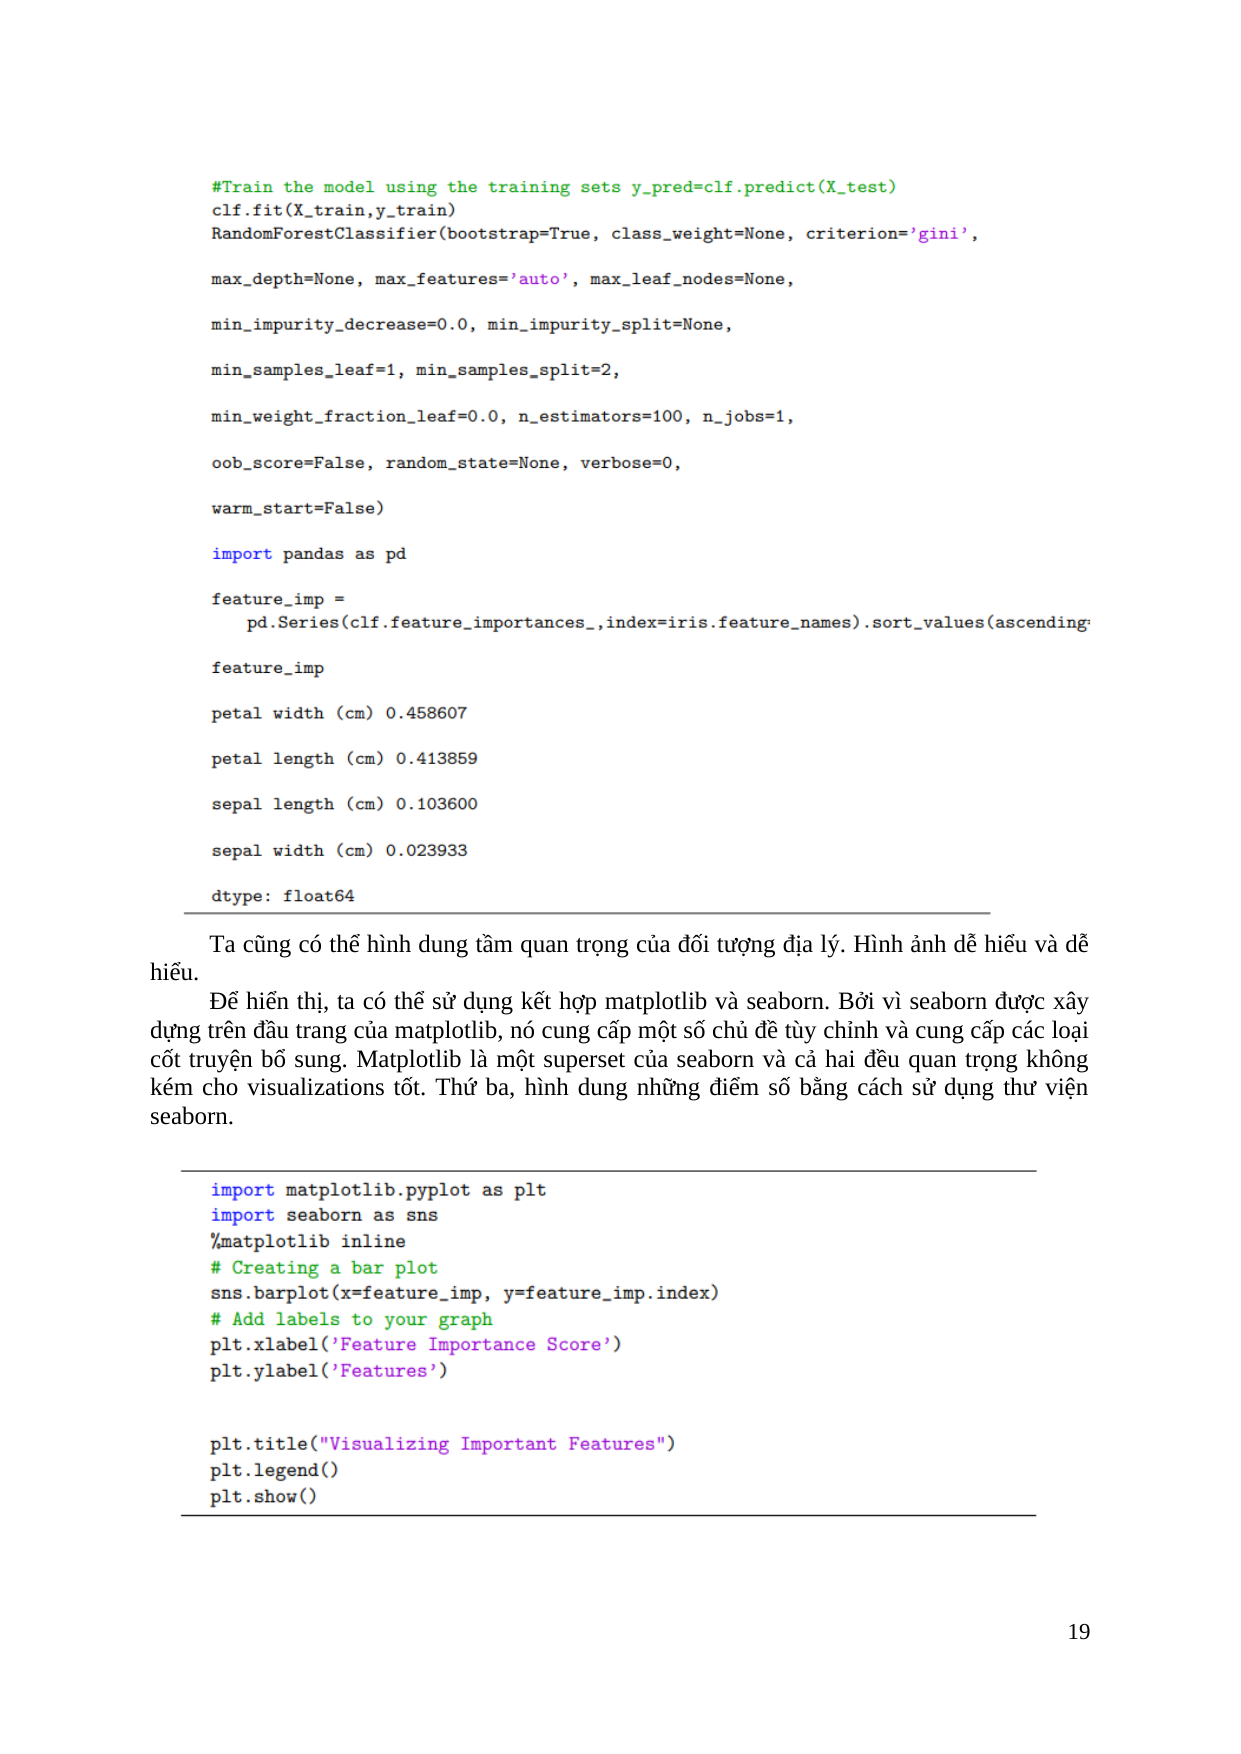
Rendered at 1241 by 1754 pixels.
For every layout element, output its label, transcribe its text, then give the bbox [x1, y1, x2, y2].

text Ta cũng có thể hình dung tầm quan trọng của đối tượng địa lý. Hình ảnh dễ hiểu và dễ hiểu. [150, 929, 1090, 986]
picture [150, 150, 1091, 929]
picture [150, 1158, 1069, 1535]
text Để hiển thị, ta có thể sử dụng kết hợp matplotlib và seaborn. Bởi vì seaborn được xây dựng trên đầu trang của matplotlib, nó cung cấp một số chủ đề tùy chỉnh và cung cấp các loại cốt truyện bổ sung. Matplotlib là một superset của seaborn và cả hai đều quan trọng không kém cho visualizations tốt. Thứ ba, hình dung những điểm số bằng cách sử dụng thư viện seaborn. [150, 986, 1090, 1130]
